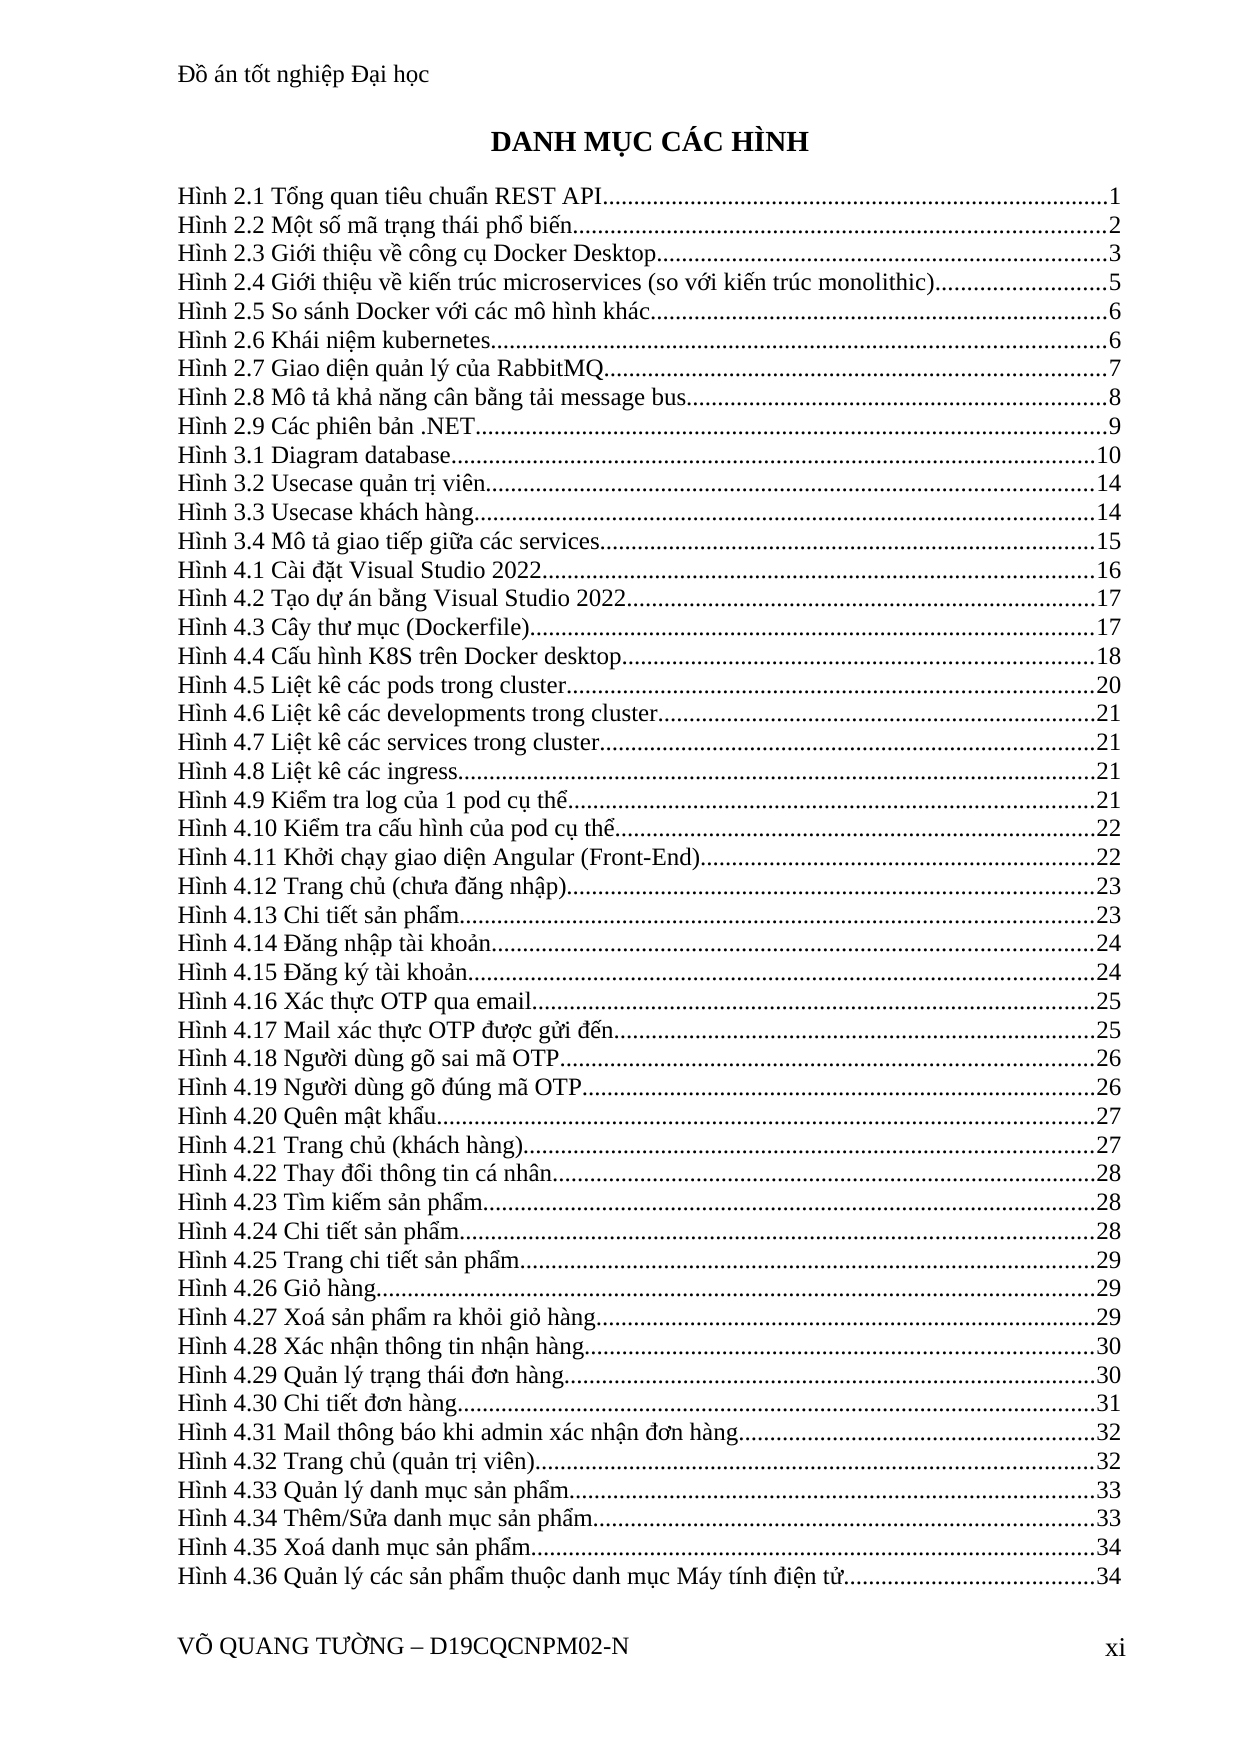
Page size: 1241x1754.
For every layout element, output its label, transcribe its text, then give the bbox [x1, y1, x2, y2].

text Hình 4.7 Liệt kê các services trong cluster 21 [177, 727, 1122, 756]
text Hình 4.21 Trang chủ (khách hàng) 27 [177, 1130, 1122, 1158]
text Hình 4.17 Mail xác thực OTP được gửi đến 25 [177, 1015, 1122, 1043]
text Hình 4.1 Cài đặt Visual Studio 2022 16 [177, 555, 1122, 583]
text Hình 4.13 Chi tiết sản phẩm 23 [177, 900, 1122, 928]
text Hình 4.6 Liệt kê các developments trong cluster 21 [177, 698, 1122, 727]
text Hình 4.3 Cây thư mục (Dockerfile) 17 [177, 612, 1122, 641]
text Hình 2.3 Giới thiệu về công cụ Docker Desktop 3 [177, 238, 1122, 267]
text Hình 3.3 Usecase khách hàng 14 [177, 497, 1122, 526]
text Hình 4.24 Chi tiết sản phẩm 28 [177, 1216, 1122, 1245]
text DANH MỤC CÁC HÌNH [177, 124, 1122, 158]
text Hình 4.27 Xoá sản phẩm ra khỏi giỏ hàng 29 [177, 1302, 1122, 1331]
text Hình 2.4 Giới thiệu về kiến trúc microservices (so với kiến trúc monolithic) 5 [177, 267, 1122, 296]
text Hình 4.31 Mail thông báo khi admin xác nhận đơn hàng 32 [177, 1417, 1122, 1446]
text Hình 4.2 Tạo dự án bằng Visual Studio 2022 17 [177, 583, 1122, 612]
text Hình 4.22 Thay đổi thông tin cá nhân 28 [177, 1158, 1122, 1187]
text Hình 2.9 Các phiên bản .NET 9 [177, 411, 1122, 440]
text Hình 3.2 Usecase quản trị viên 14 [177, 468, 1122, 497]
text Hình 4.10 Kiểm tra cấu hình của pod cụ thể 22 [177, 813, 1122, 842]
text Hình 2.8 Mô tả khả năng cân bằng tải message bus 8 [177, 382, 1122, 411]
text Hình 2.6 Khái niệm kubernetes 6 [177, 325, 1122, 353]
text Hình 3.1 Diagram database 10 [177, 440, 1122, 468]
text Hình 4.16 Xác thực OTP qua email 25 [177, 986, 1122, 1015]
text Hình 4.35 Xoá danh mục sản phẩm 34 [177, 1532, 1122, 1561]
text Hình 4.18 Người dùng gõ sai mã OTP 26 [177, 1043, 1122, 1072]
text Hình 4.30 Chi tiết đơn hàng 31 [177, 1388, 1122, 1417]
text Hình 4.32 Trang chủ (quản trị viên) 32 [177, 1446, 1122, 1475]
text Hình 4.19 Người dùng gõ đúng mã OTP 26 [177, 1072, 1122, 1101]
text Hình 4.12 Trang chủ (chưa đăng nhập) 23 [177, 871, 1122, 900]
text Hình 4.29 Quản lý trạng thái đơn hàng 30 [177, 1360, 1122, 1388]
text Hình 2.5 So sánh Docker với các mô hình khác 6 [177, 296, 1122, 325]
text Hình 4.36 Quản lý các sản phẩm thuộc danh mục Máy tính điện tử 34 [177, 1561, 1122, 1590]
text Hình 4.23 Tìm kiếm sản phẩm 28 [177, 1187, 1122, 1216]
text Hình 2.1 Tổng quan tiêu chuẩn REST API 1 [177, 181, 1122, 210]
text Hình 4.25 Trang chi tiết sản phẩm 29 [177, 1245, 1122, 1273]
text Hình 4.8 Liệt kê các ingress 21 [177, 756, 1122, 785]
text Hình 4.20 Quên mật khẩu 27 [177, 1101, 1122, 1130]
text Hình 2.2 Một số mã trạng thái phổ biến 2 [177, 210, 1122, 238]
text Hình 4.34 Thêm/Sửa danh mục sản phẩm 33 [177, 1503, 1122, 1532]
text Hình 4.28 Xác nhận thông tin nhận hàng 30 [177, 1331, 1122, 1360]
text Hình 4.26 Giỏ hàng 29 [177, 1273, 1122, 1302]
text Hình 4.5 Liệt kê các pods trong cluster 20 [177, 670, 1122, 698]
text Hình 4.14 Đăng nhập tài khoản 24 [177, 928, 1122, 957]
text Hình 2.7 Giao diện quản lý của RabbitMQ 7 [177, 353, 1122, 382]
text Hình 4.33 Quản lý danh mục sản phẩm 33 [177, 1475, 1122, 1503]
text Hình 3.4 Mô tả giao tiếp giữa các services 15 [177, 526, 1122, 555]
text Hình 4.15 Đăng ký tài khoản 24 [177, 957, 1122, 986]
text Hình 4.11 Khởi chạy giao diện Angular (Front-End) 22 [177, 842, 1122, 871]
text Hình 4.9 Kiểm tra log của 1 pod cụ thể 21 [177, 785, 1122, 813]
text Hình 4.4 Cấu hình K8S trên Docker desktop 18 [177, 641, 1122, 670]
